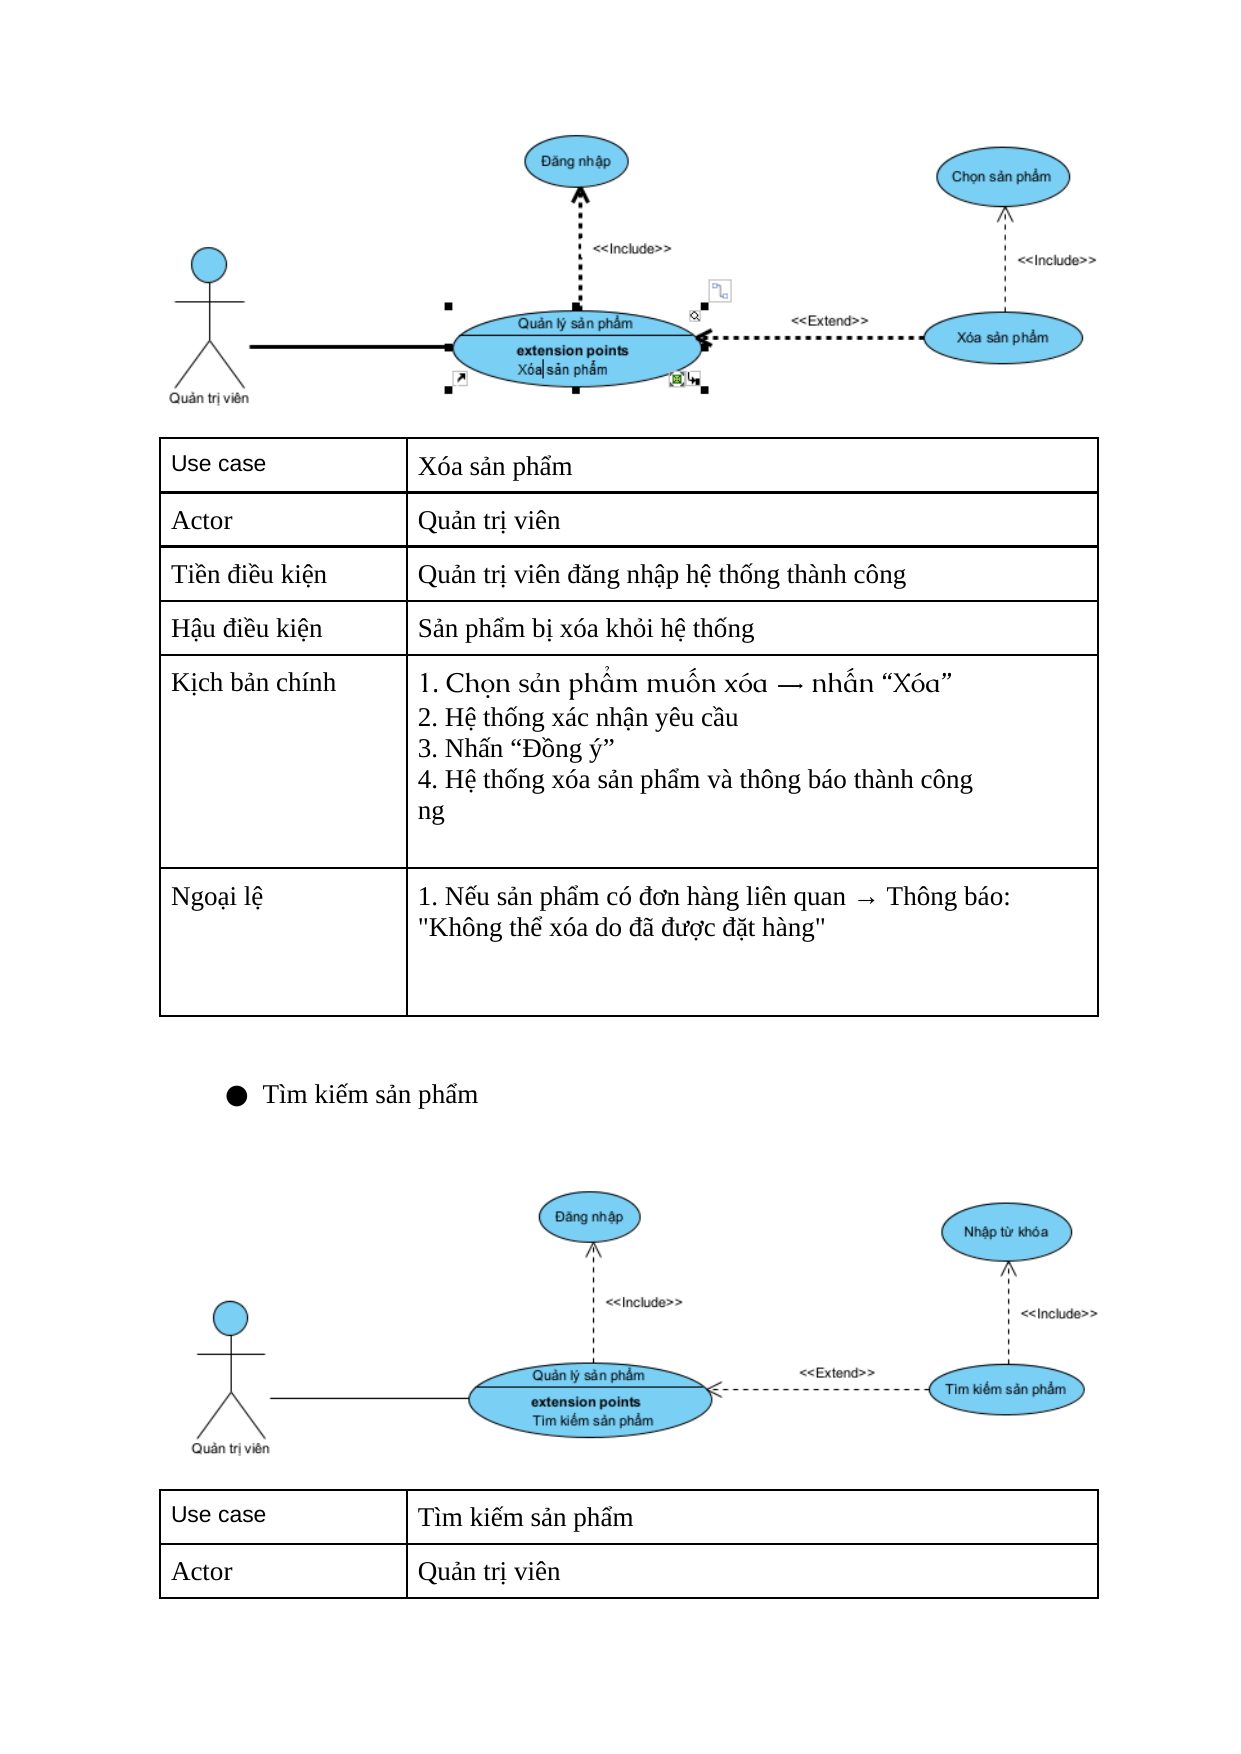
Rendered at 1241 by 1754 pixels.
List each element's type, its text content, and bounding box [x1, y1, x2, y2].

picture [159, 1146, 1100, 1476]
list Tìm kiếm sản phẩm [225, 1063, 1087, 1119]
picture [159, 103, 1100, 425]
